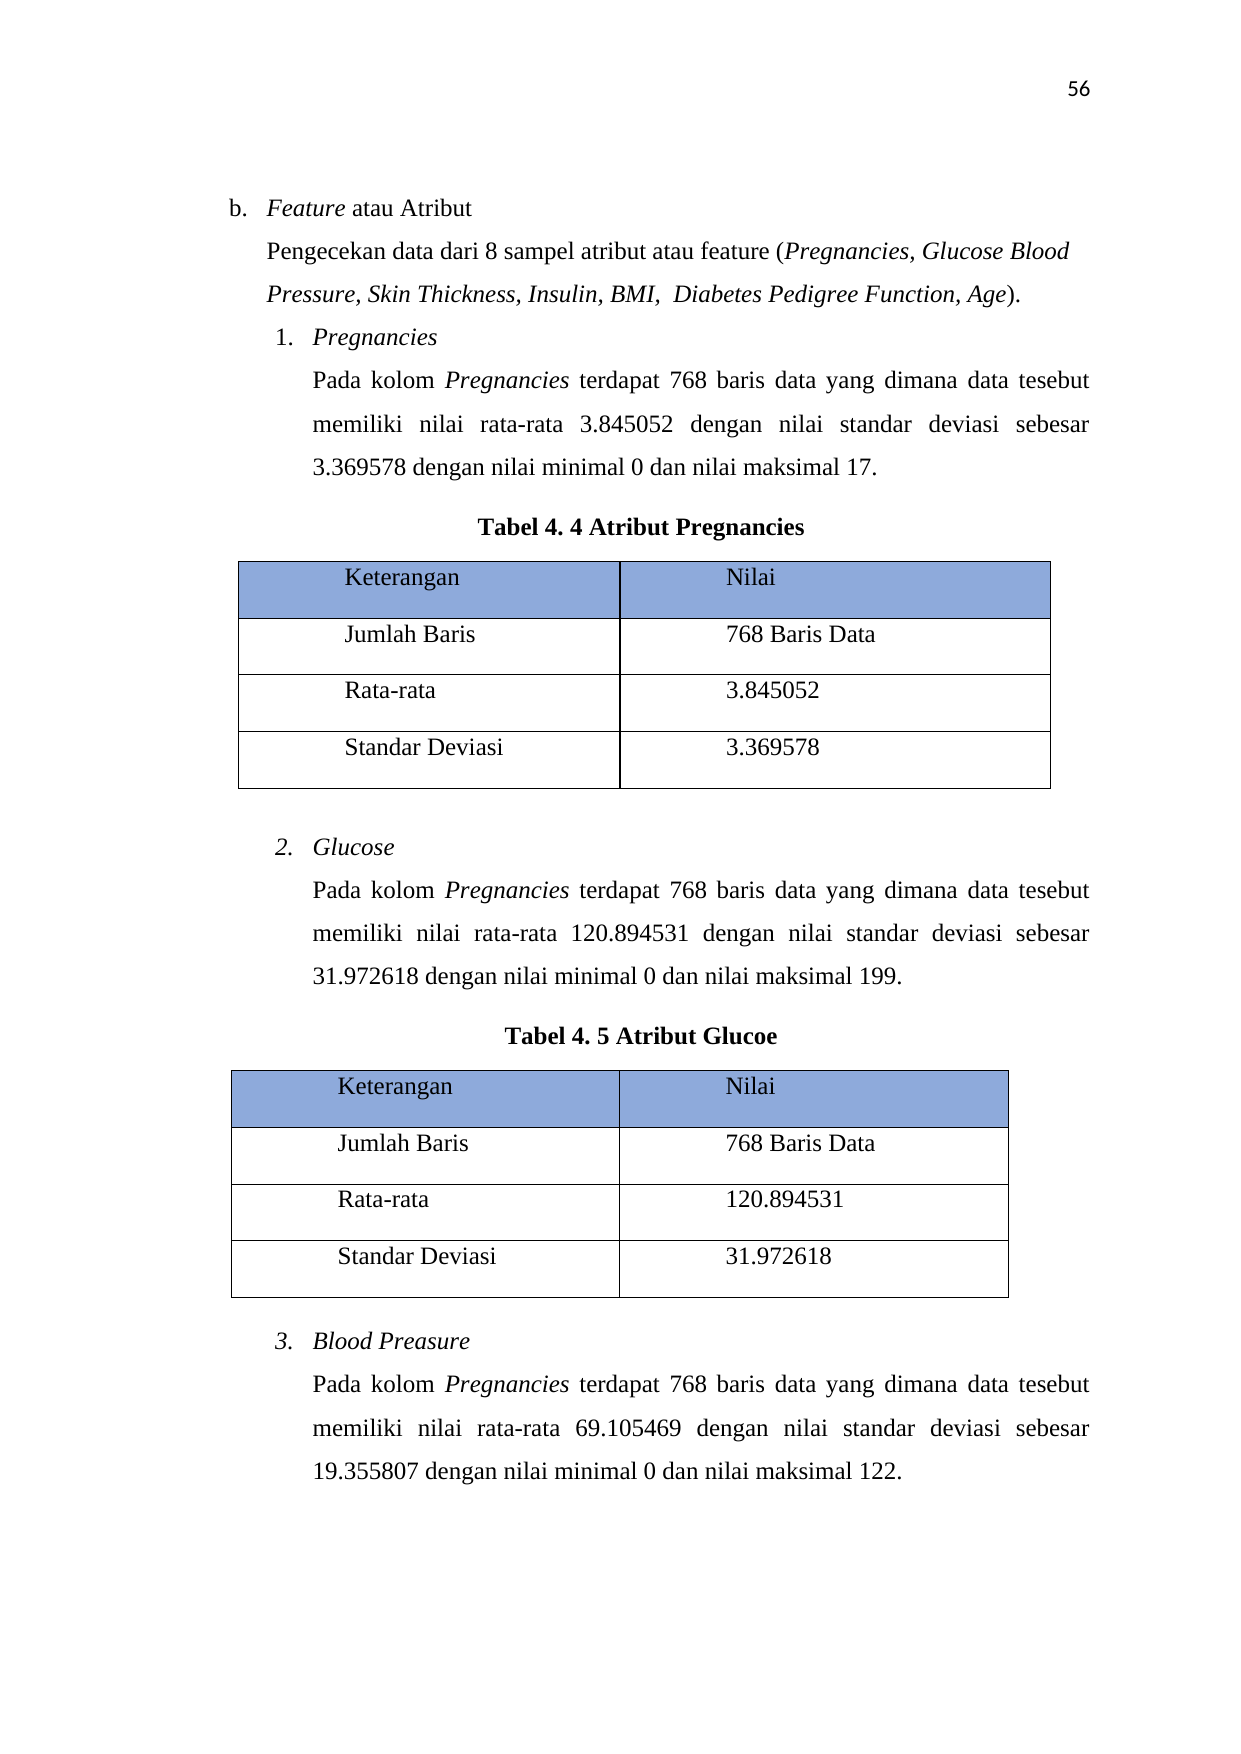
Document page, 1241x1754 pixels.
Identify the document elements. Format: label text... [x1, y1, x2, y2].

list Pada kolom Pregnancies terdapat 768 baris data yang dimana data tesebut memiliki nilai rata-rata 120.894531 dengan nilai standar deviasi sebesar 31.972618 dengan nilai minimal 0 dan nilai maksimal 199. [312, 875, 1090, 990]
table_cell Standar Deviasi [232, 1241, 619, 1297]
table_cell Jumlah Baris [232, 1128, 619, 1183]
table_header Nilai [621, 562, 1050, 618]
list Feature atau Atribut [229, 193, 1090, 222]
table_cell 3.845052 [621, 675, 1050, 731]
table_cell 120.894531 [620, 1185, 1008, 1240]
table_cell 31.972618 [620, 1241, 1008, 1297]
text Tabel 4. 4 Atribut Pregnancies [150, 512, 1090, 540]
list Glucose [275, 832, 1090, 860]
table_cell Rata-rata [232, 1185, 619, 1240]
table_cell 768 Baris Data [620, 1128, 1008, 1183]
table_cell Standar Deviasi [239, 732, 619, 787]
list Pregnancies [275, 322, 1090, 351]
table_header Nilai [620, 1071, 1008, 1127]
list Blood Preasure [275, 1326, 1090, 1355]
table_cell 3.369578 [621, 732, 1050, 787]
table_cell Jumlah Baris [239, 619, 619, 674]
table_header Keterangan [232, 1071, 619, 1127]
table_header Keterangan [239, 562, 619, 618]
list Pada kolom Pregnancies terdapat 768 baris data yang dimana data tesebut memiliki nilai rata-rata 3.845052 dengan nilai standar deviasi sebesar 3.369578 dengan nilai minimal 0 dan nilai maksimal 17. [312, 366, 1090, 481]
list Pada kolom Pregnancies terdapat 768 baris data yang dimana data tesebut memiliki nilai rata-rata 69.105469 dengan nilai standar deviasi sebesar 19.355807 dengan nilai minimal 0 dan nilai maksimal 122. [312, 1369, 1090, 1484]
list Pengecekan data dari 8 sampel atribut atau feature (Pregnancies, Glucose Blood Pressure, Skin Thickness, Insulin, BMI, Diabetes Pedigree Function, Age). [266, 236, 1090, 308]
table_cell Rata-rata [239, 675, 619, 731]
table_cell 768 Baris Data [621, 619, 1050, 674]
text Tabel 4. 5 Atribut Glucoe [150, 1021, 1090, 1049]
